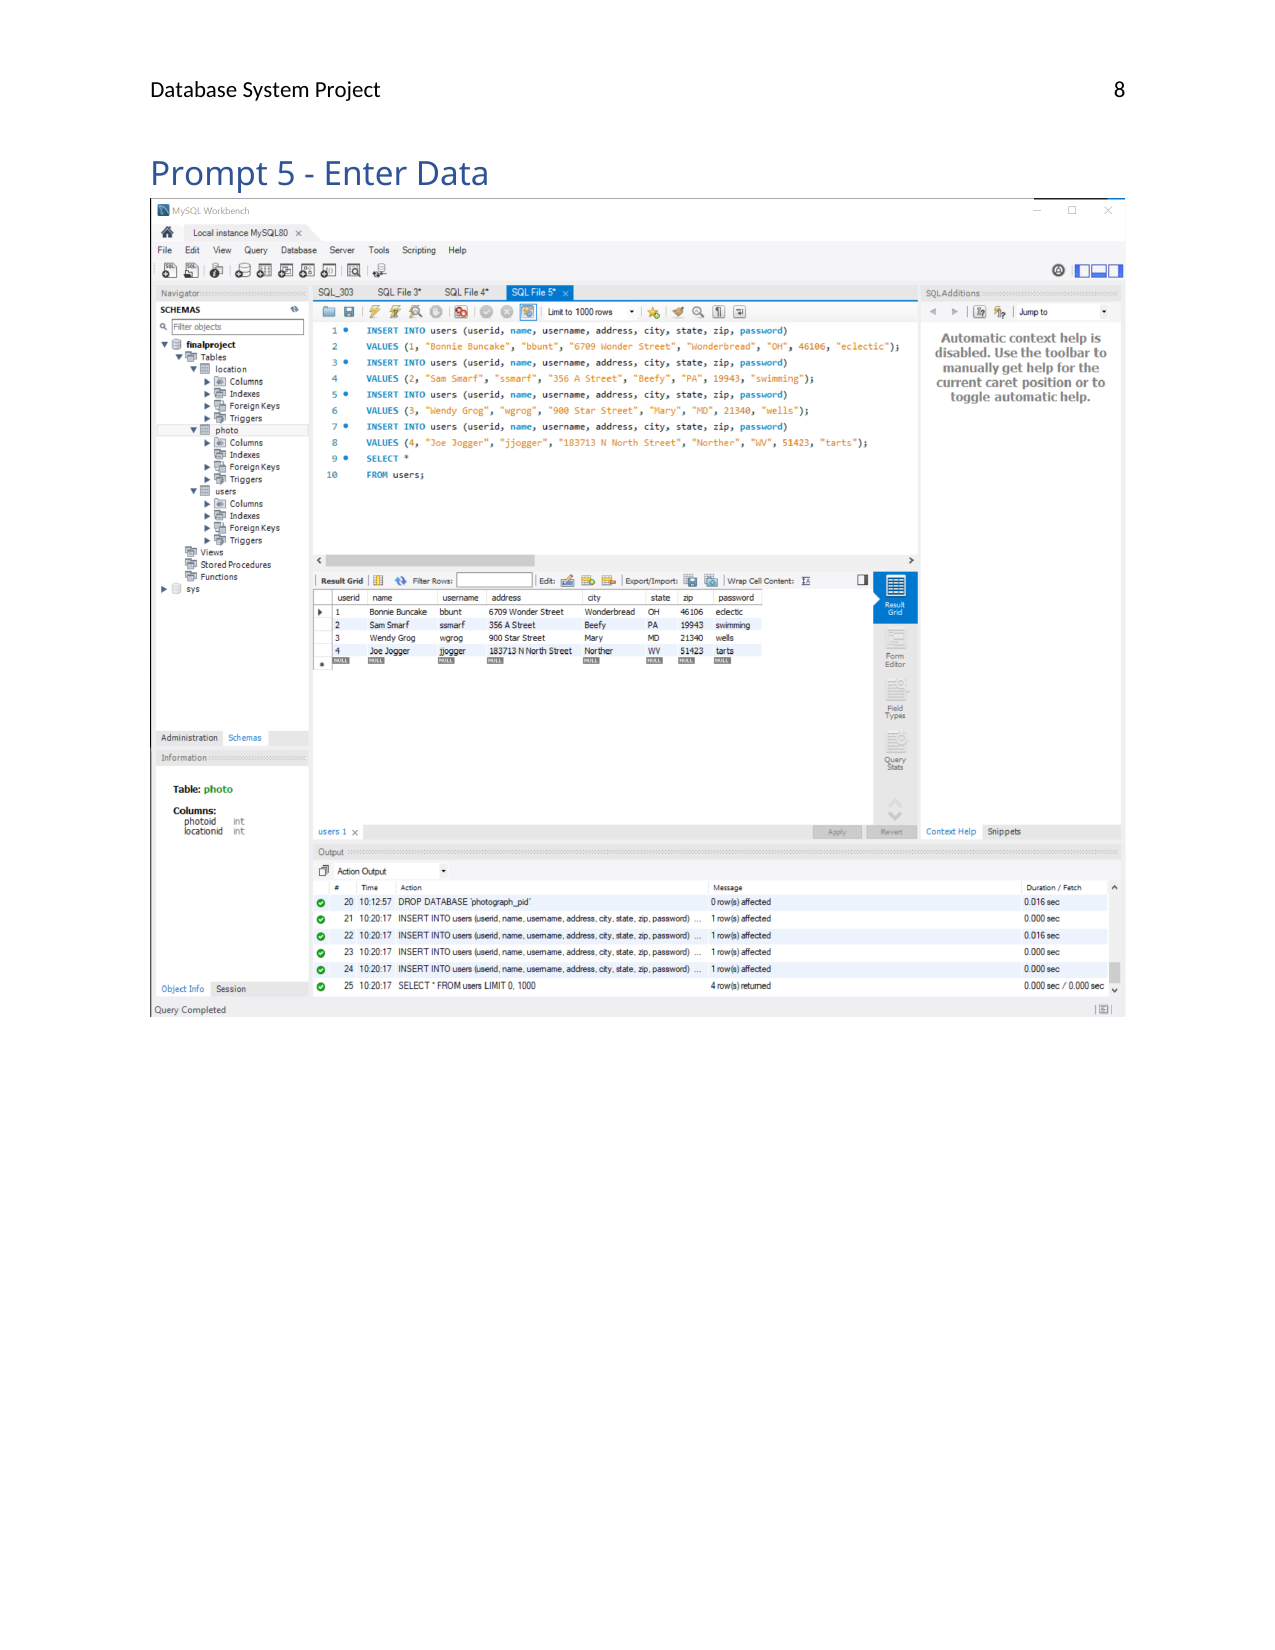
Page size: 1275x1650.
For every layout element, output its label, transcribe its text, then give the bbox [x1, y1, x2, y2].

subtitle Prompt 5 - Enter Data [150, 150, 1125, 195]
picture [150, 198, 1125, 1017]
